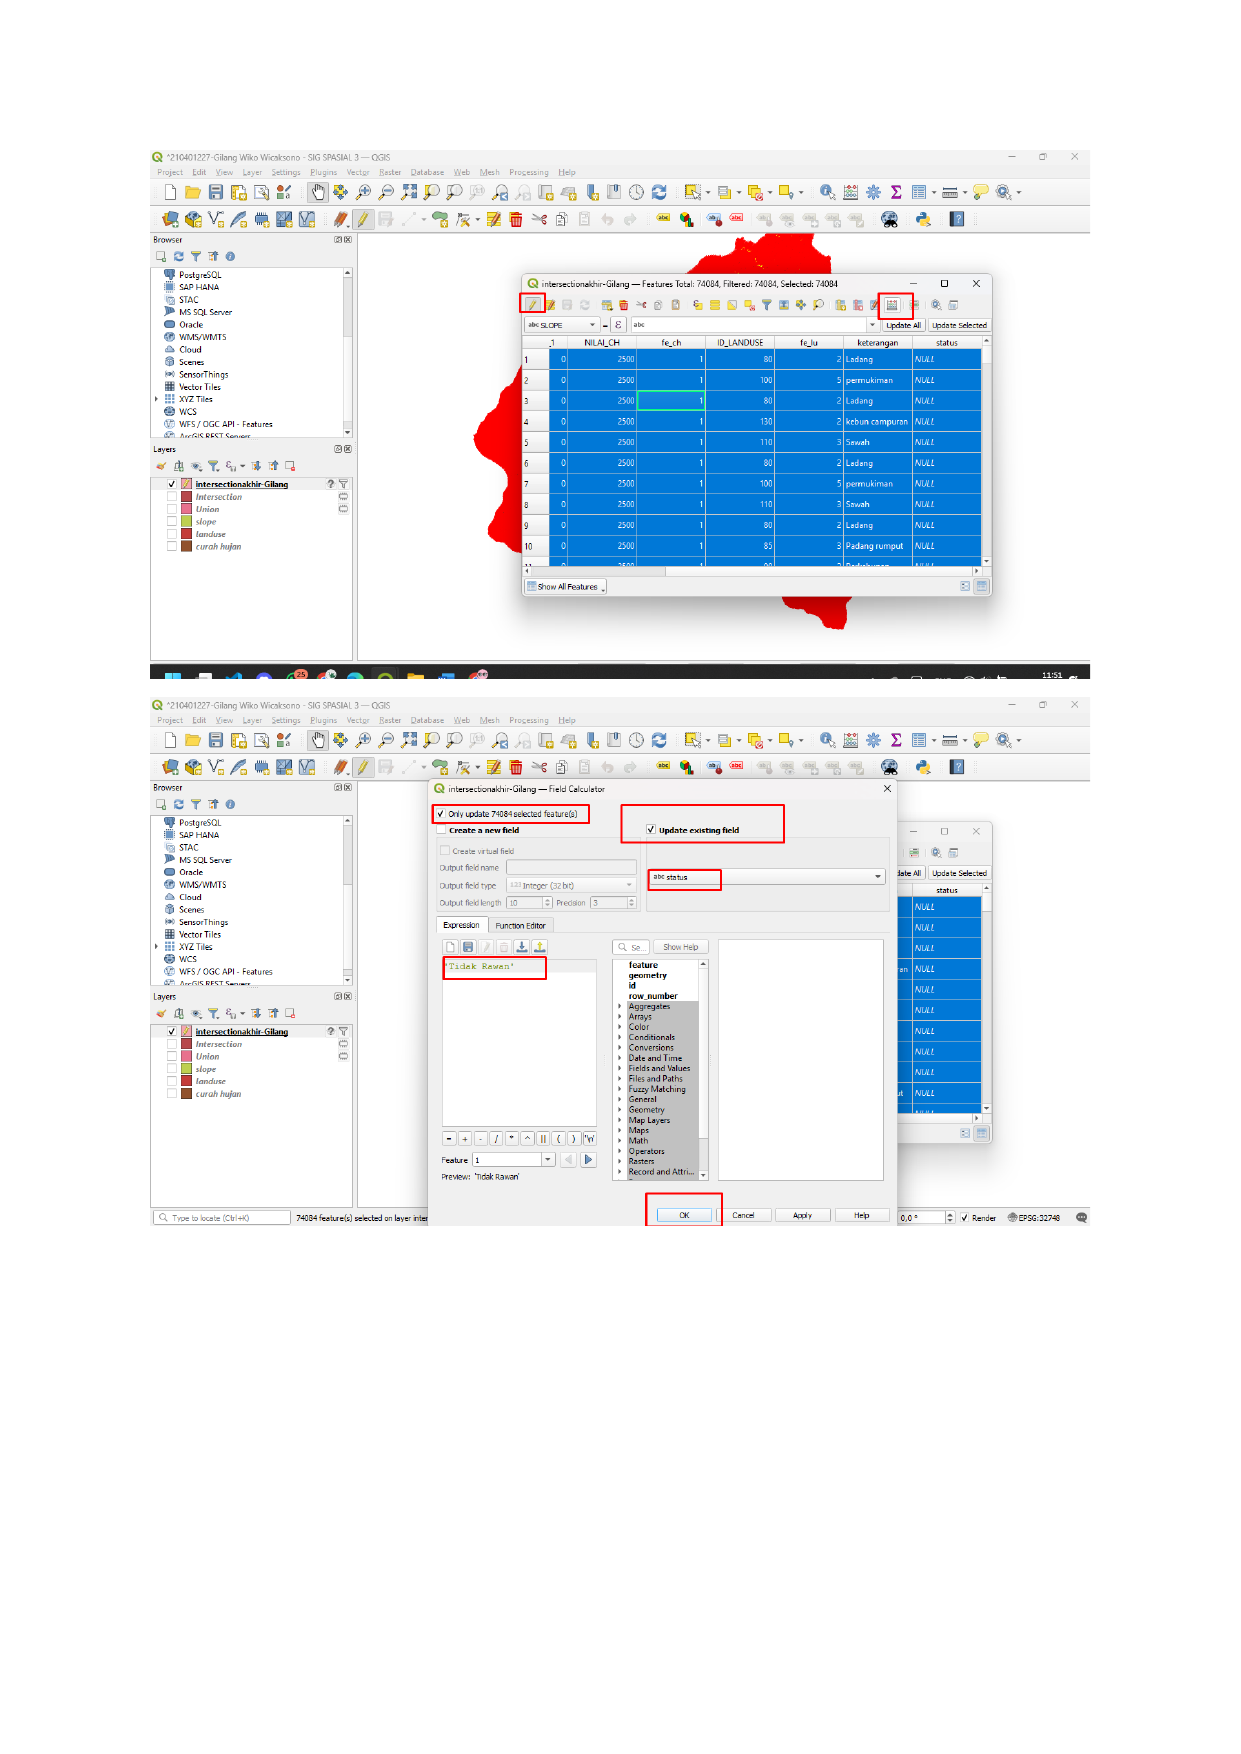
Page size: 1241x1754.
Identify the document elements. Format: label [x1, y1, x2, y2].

picture [150, 150, 1091, 679]
picture [150, 697, 1091, 1226]
